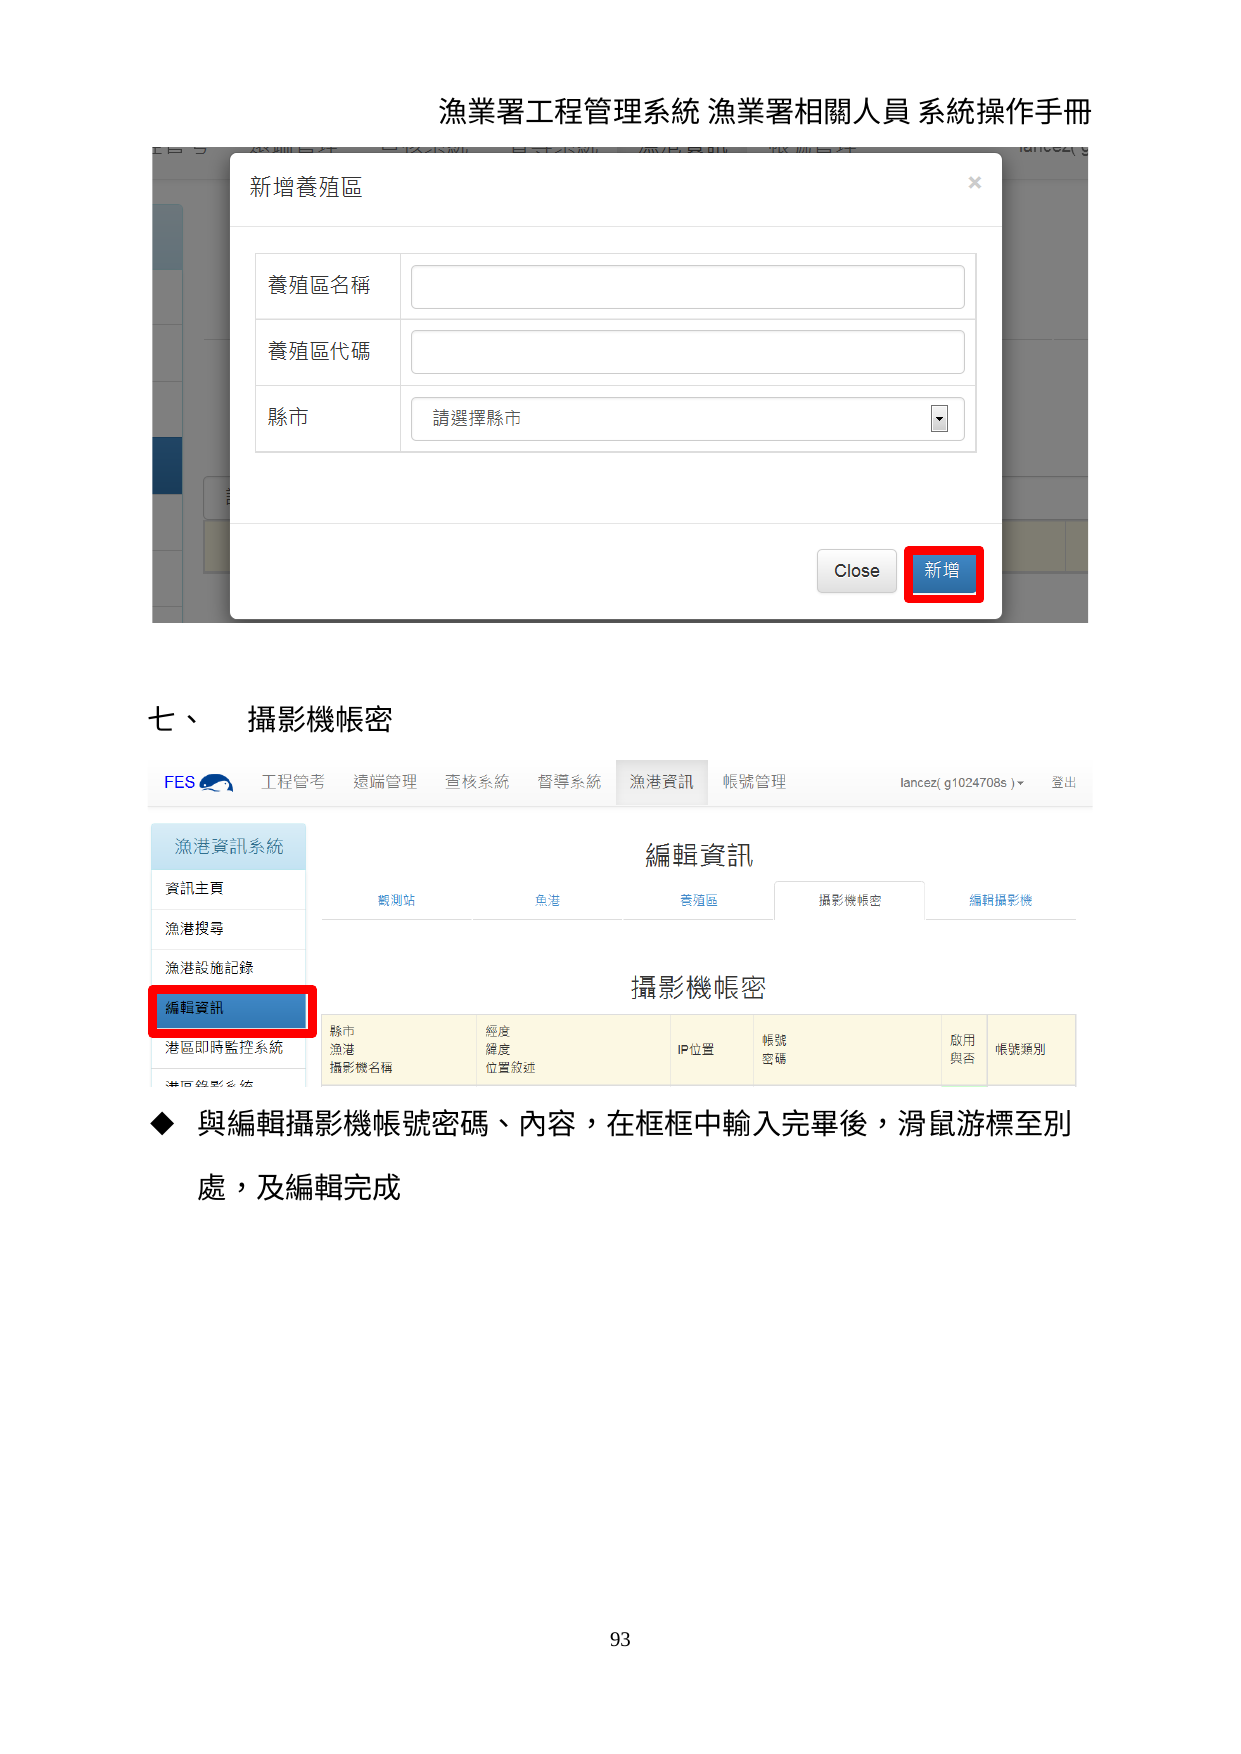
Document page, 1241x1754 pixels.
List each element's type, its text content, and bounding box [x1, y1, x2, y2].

picture [147, 760, 1093, 1087]
list 攝影機帳密 [148, 697, 1092, 739]
list 與編輯攝影機帳號密碼、內容，在框框中輸入完畢後，滑鼠游標至別處，及編輯完成 [148, 1101, 1092, 1206]
picture [152, 147, 1089, 623]
